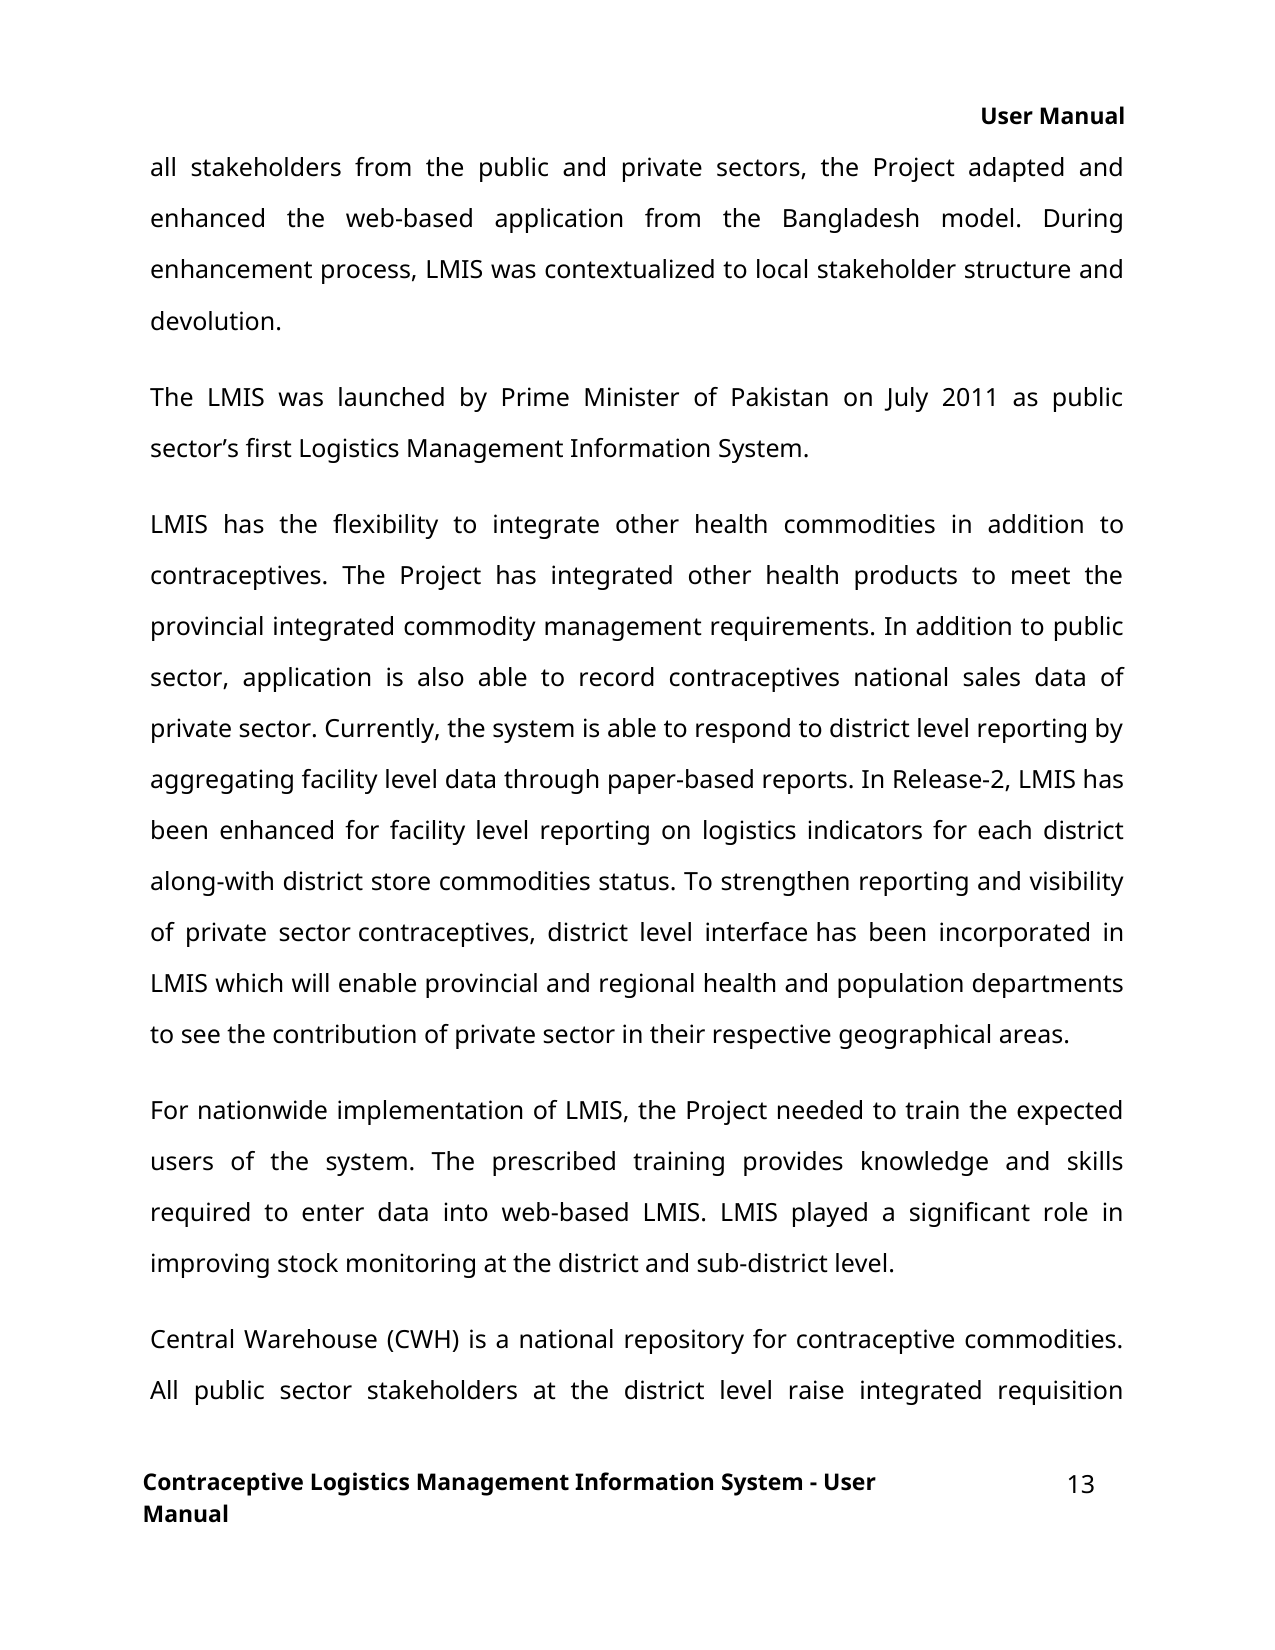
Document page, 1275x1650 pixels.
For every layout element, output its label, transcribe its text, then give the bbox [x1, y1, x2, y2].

text LMIS has the flexibility to integrate other health commodities in addition to contraceptives. The Project has integrated other health products to meet the provincial integrated commodity management requirements. In addition to public sector, application is also able to record contraceptives national sales data of private sector. Currently, the system is able to respond to district level reporting by aggregating facility level data through paper-based reports. In Release-2, LMIS has been enhanced for facility level reporting on logistics indicators for each district along-with district store commodities status. To strengthen reporting and visibility of private sector contraceptives, district level interface has been incorporated in LMIS which will enable provincial and regional health and population departments to see the contribution of private sector in their respective geographical areas. [150, 506, 1125, 1051]
text The LMIS was launched by Prime Minister of Pakistan on July 2011 as public sector’s first Logistics Management Information System. [150, 379, 1125, 464]
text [150, 150, 1125, 337]
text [150, 1322, 1125, 1407]
text For nationwide implementation of LMIS, the Project needed to train the expected users of the system. The prescribed training provides knowledge and skills required to enter data into web-based LMIS. LMIS played a significant role in improving stock monitoring at the district and sub-district level. [150, 1093, 1125, 1280]
